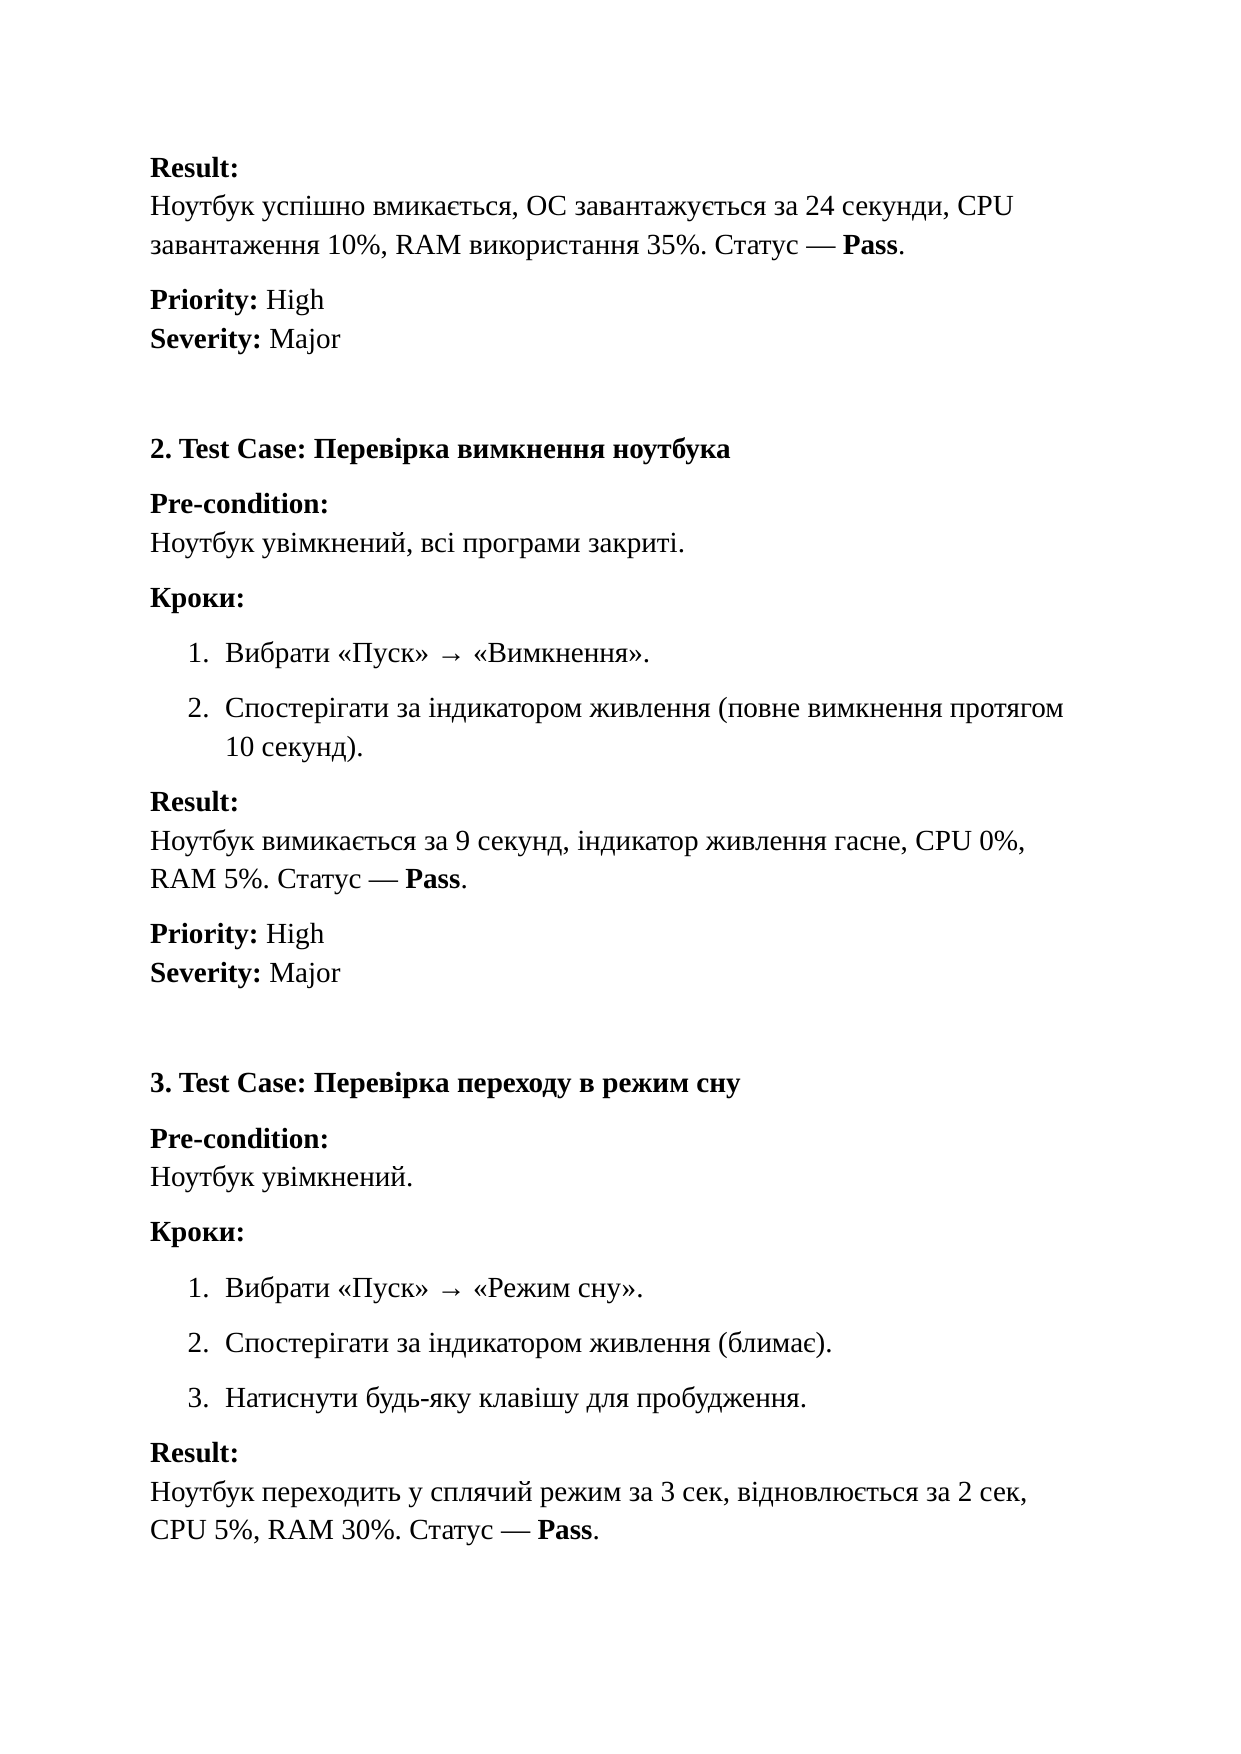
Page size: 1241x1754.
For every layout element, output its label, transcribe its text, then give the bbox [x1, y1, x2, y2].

text Кроки: [150, 1214, 1090, 1248]
text Result: Ноутбук вимикається за 9 секунд, індикатор живлення гасне, CPU 0%, RAM 5%. Статус — Pass. [150, 784, 1090, 895]
list Вибрати «Пуск» → «Вимкнення». [187, 635, 1090, 669]
text Result: Ноутбук переходить у сплячий режим за 3 сек, відновлюється за 2 сек, CPU 5%, RAM 30%. Статус — Pass. [150, 1435, 1090, 1546]
list Натиснути будь-яку клавішу для пробудження. [187, 1380, 1090, 1414]
list Спостерігати за індикатором живлення (повне вимкнення протягом 10 секунд). [187, 691, 1090, 763]
text Priority: High Severity: Major [150, 917, 1090, 989]
text 2. Test Case: Перевірка вимкнення ноутбука [150, 431, 1090, 465]
list Вибрати «Пуск» → «Режим сну». [187, 1270, 1090, 1303]
text Pre-condition: Ноутбук увімкнений, всі програми закриті. [150, 486, 1090, 558]
text Priority: High Severity: Major [150, 282, 1090, 354]
text Result: Ноутбук успішно вмикається, ОС завантажується за 24 секунди, CPU завантаження 10%, RAM використання 35%. Статус — Pass. [150, 150, 1090, 261]
text 3. Test Case: Перевірка переходу в режим сну [150, 1066, 1090, 1099]
text Кроки: [150, 580, 1090, 614]
list Спостерігати за індикатором живлення (блимає). [187, 1325, 1090, 1358]
text Pre-condition: Ноутбук увімкнений. [150, 1121, 1090, 1193]
